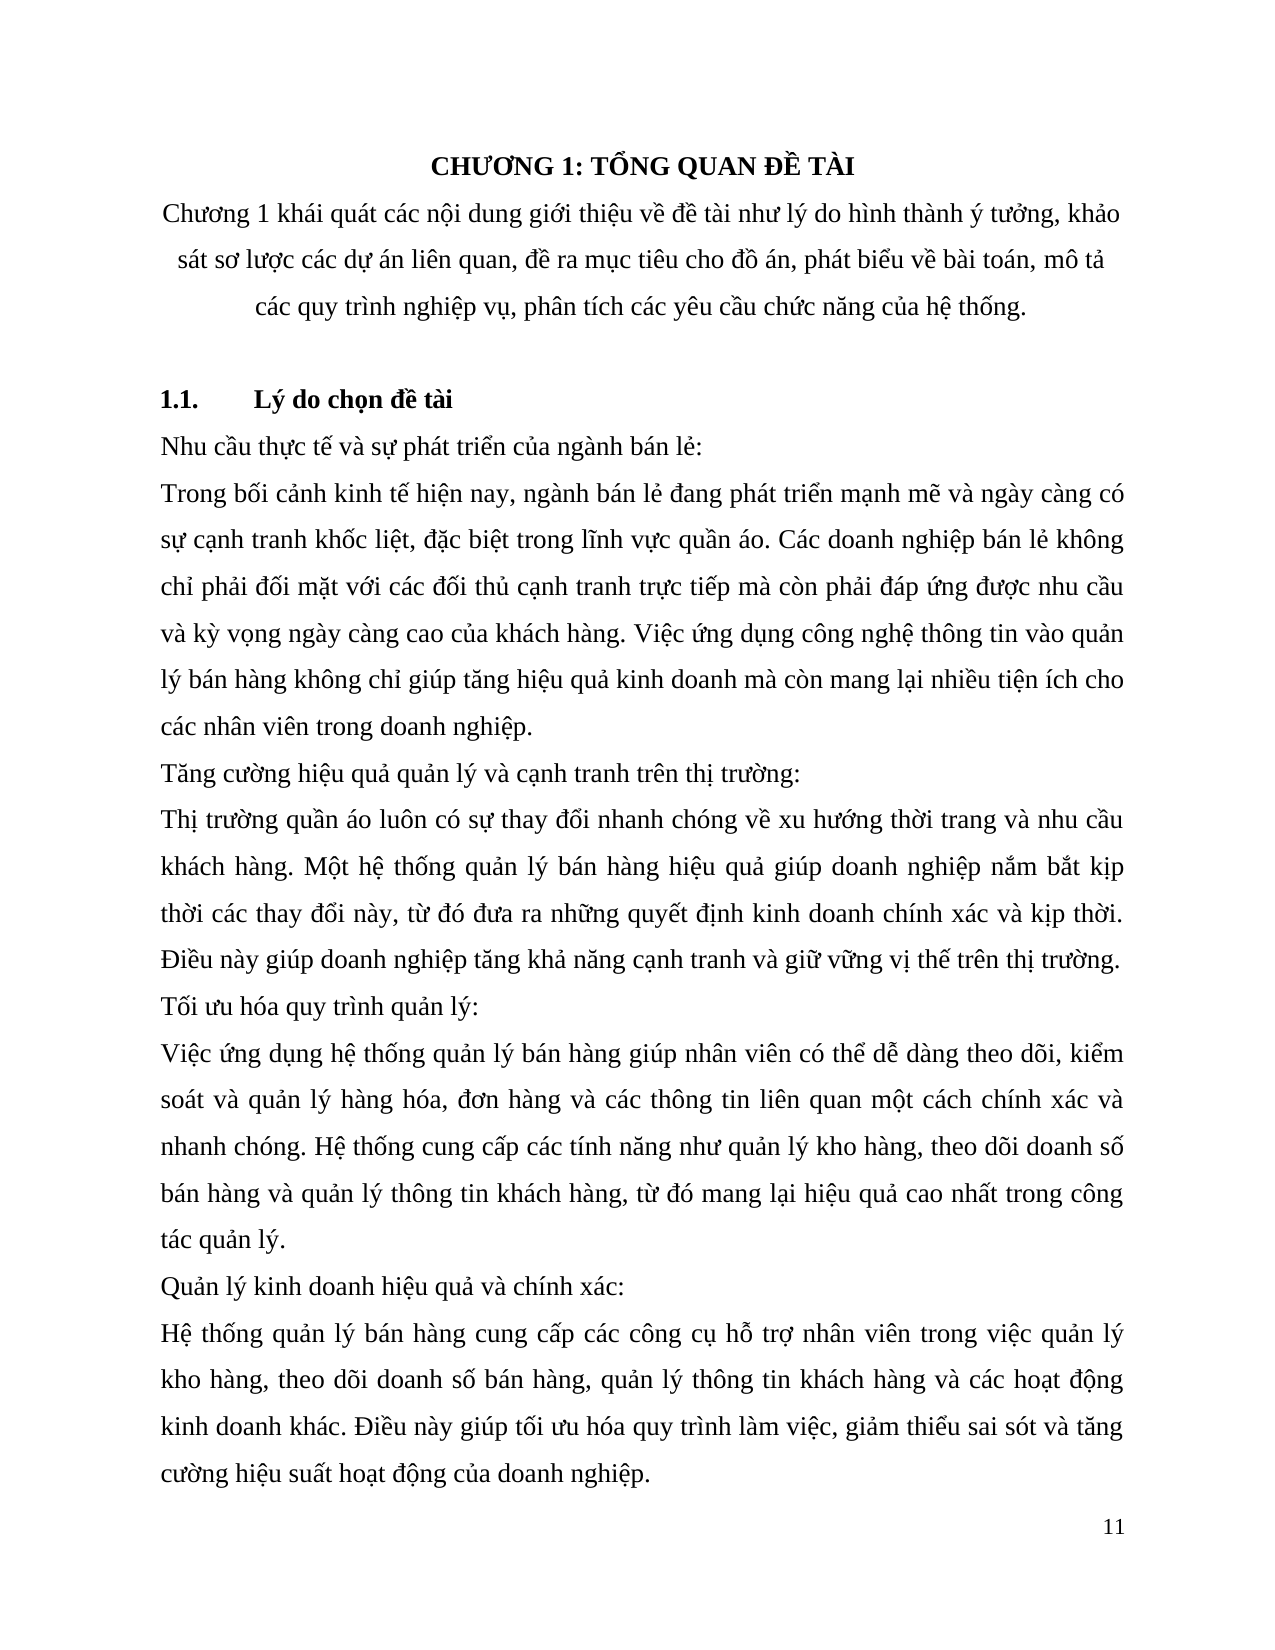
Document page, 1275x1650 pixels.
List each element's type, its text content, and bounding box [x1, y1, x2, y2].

text Thị trường quần áo luôn có sự thay đổi nhanh chóng về xu hướng thời trang và nhu cầu khách hàng. Một hệ thống quản lý bán hàng hiệu quả giúp doanh nghiệp nắm bắt kịp thời các thay đổi này, từ đó đưa ra những quyết định kinh doanh chính xác và kịp thời. Điều này giúp doanh nghiệp tăng khả năng cạnh tranh và giữ vững vị thế trên thị trường. [160, 803, 1125, 974]
subtitle CHƯƠNG 1: TỔNG QUAN ĐỀ TÀI [160, 150, 1125, 181]
text Chương 1 khái quát các nội dung giới thiệu về đề tài như lý do hình thành ý tưởng, khảo sát sơ lược các dự án liên quan, đề ra mục tiêu cho đồ án, phát biểu về bài toán, mô tả các quy trình nghiệp vụ, phân tích các yêu cầu chức năng của hệ thống. [160, 197, 1122, 321]
text Tăng cường hiệu quả quản lý và cạnh tranh trên thị trường: [160, 757, 1125, 788]
text Tối ưu hóa quy trình quản lý: [160, 990, 1125, 1021]
text Trong bối cảnh kinh tế hiện nay, ngành bán lẻ đang phát triển mạnh mẽ và ngày càng có sự cạnh tranh khốc liệt, đặc biệt trong lĩnh vực quần áo. Các doanh nghiệp bán lẻ không chỉ phải đối mặt với các đối thủ cạnh tranh trực tiếp mà còn phải đáp ứng được nhu cầu và kỳ vọng ngày càng cao của khách hàng. Việc ứng dụng công nghệ thông tin vào quản lý bán hàng không chỉ giúp tăng hiệu quả kinh doanh mà còn mang lại nhiều tiện ích cho các nhân viên trong doanh nghiệp. [160, 477, 1125, 741]
text Hệ thống quản lý bán hàng cung cấp các công cụ hỗ trợ nhân viên trong việc quản lý kho hàng, theo dõi doanh số bán hàng, quản lý thông tin khách hàng và các hoạt động kinh doanh khác. Điều này giúp tối ưu hóa quy trình làm việc, giảm thiểu sai sót và tăng cường hiệu suất hoạt động của doanh nghiệp. [160, 1317, 1125, 1488]
subtitle Lý do chọn đề tài [159, 383, 1125, 414]
text Việc ứng dụng hệ thống quản lý bán hàng giúp nhân viên có thể dễ dàng theo dõi, kiểm soát và quản lý hàng hóa, đơn hàng và các thông tin liên quan một cách chính xác và nhanh chóng. Hệ thống cung cấp các tính năng như quản lý kho hàng, theo dõi doanh số bán hàng và quản lý thông tin khách hàng, từ đó mang lại hiệu quả cao nhất trong công tác quản lý. [160, 1037, 1125, 1254]
text Nhu cầu thực tế và sự phát triển của ngành bán lẻ: [160, 430, 1125, 461]
text Quản lý kinh doanh hiệu quả và chính xác: [160, 1270, 1125, 1301]
